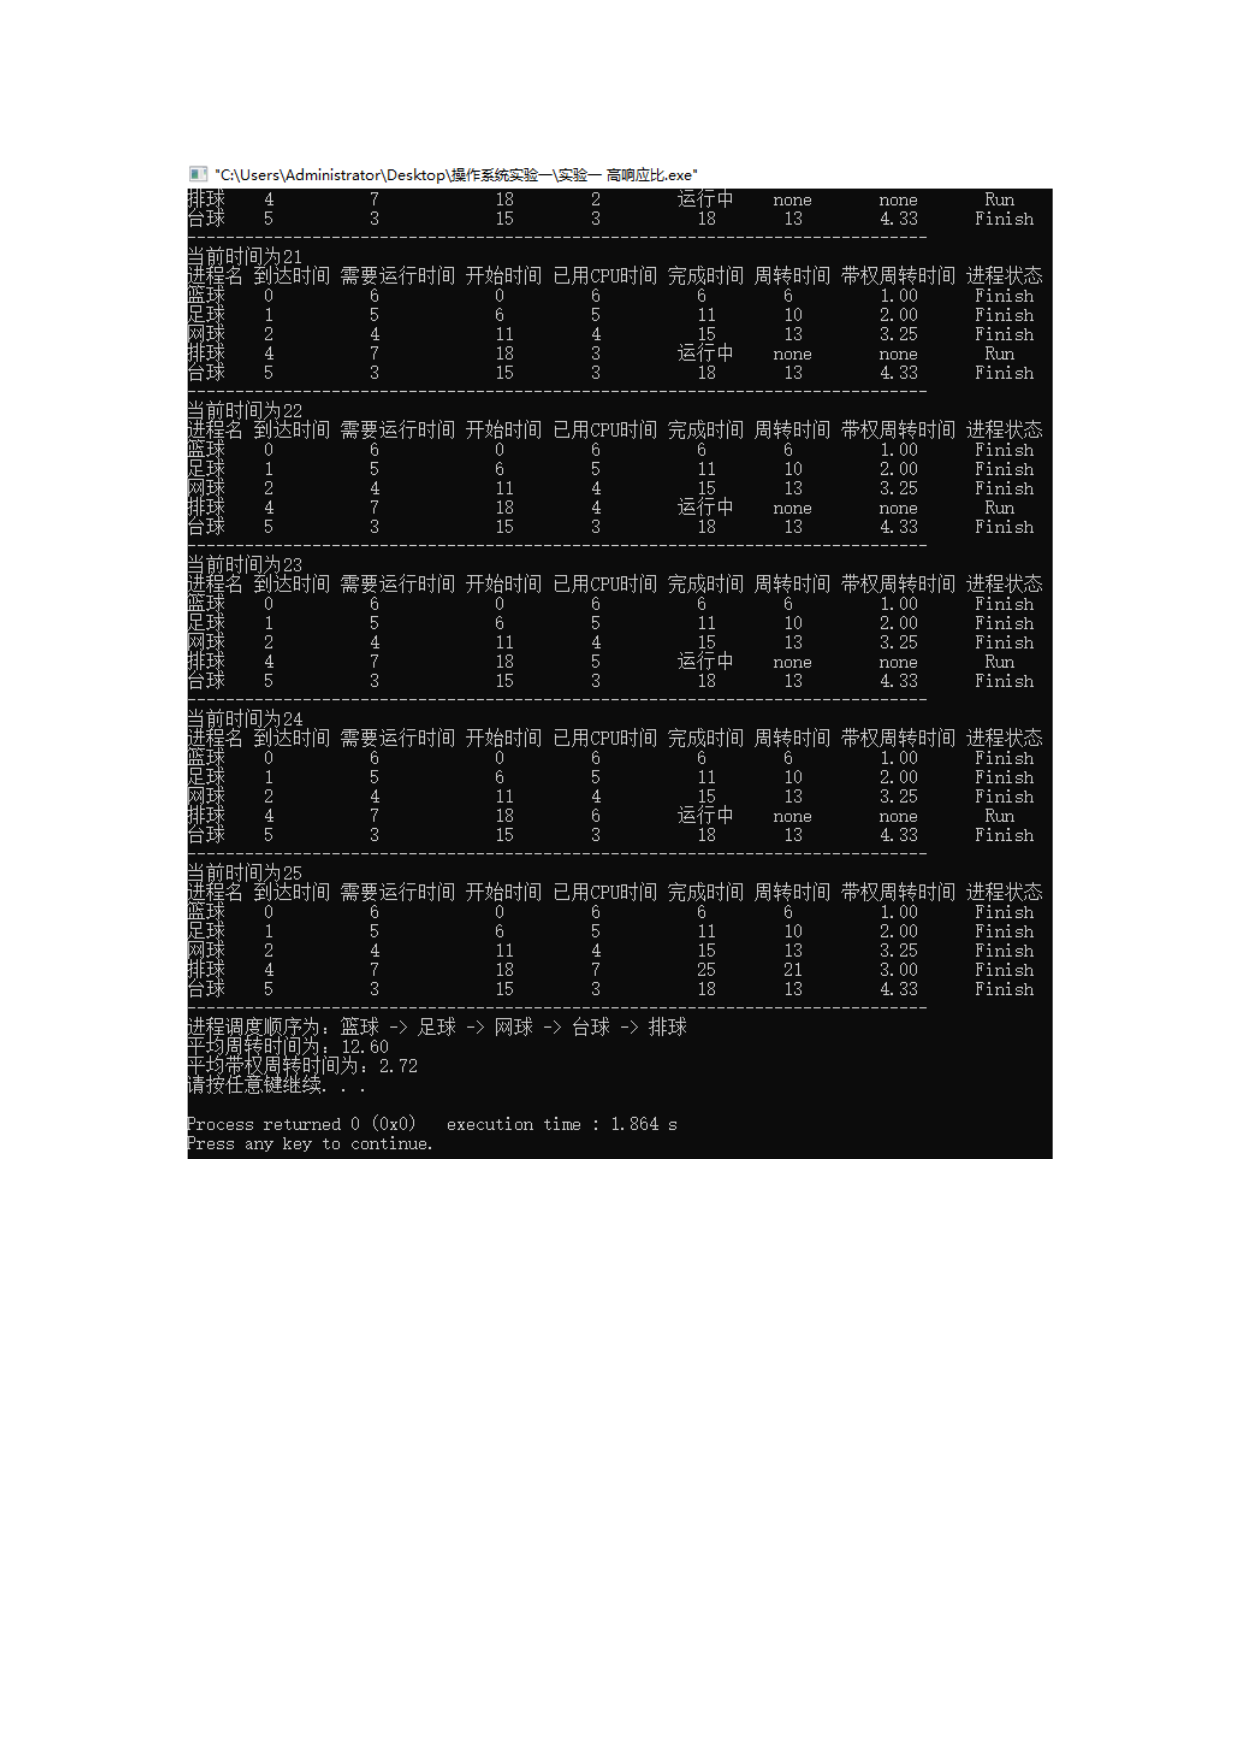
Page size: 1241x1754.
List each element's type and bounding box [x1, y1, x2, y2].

picture [187, 162, 1053, 1159]
